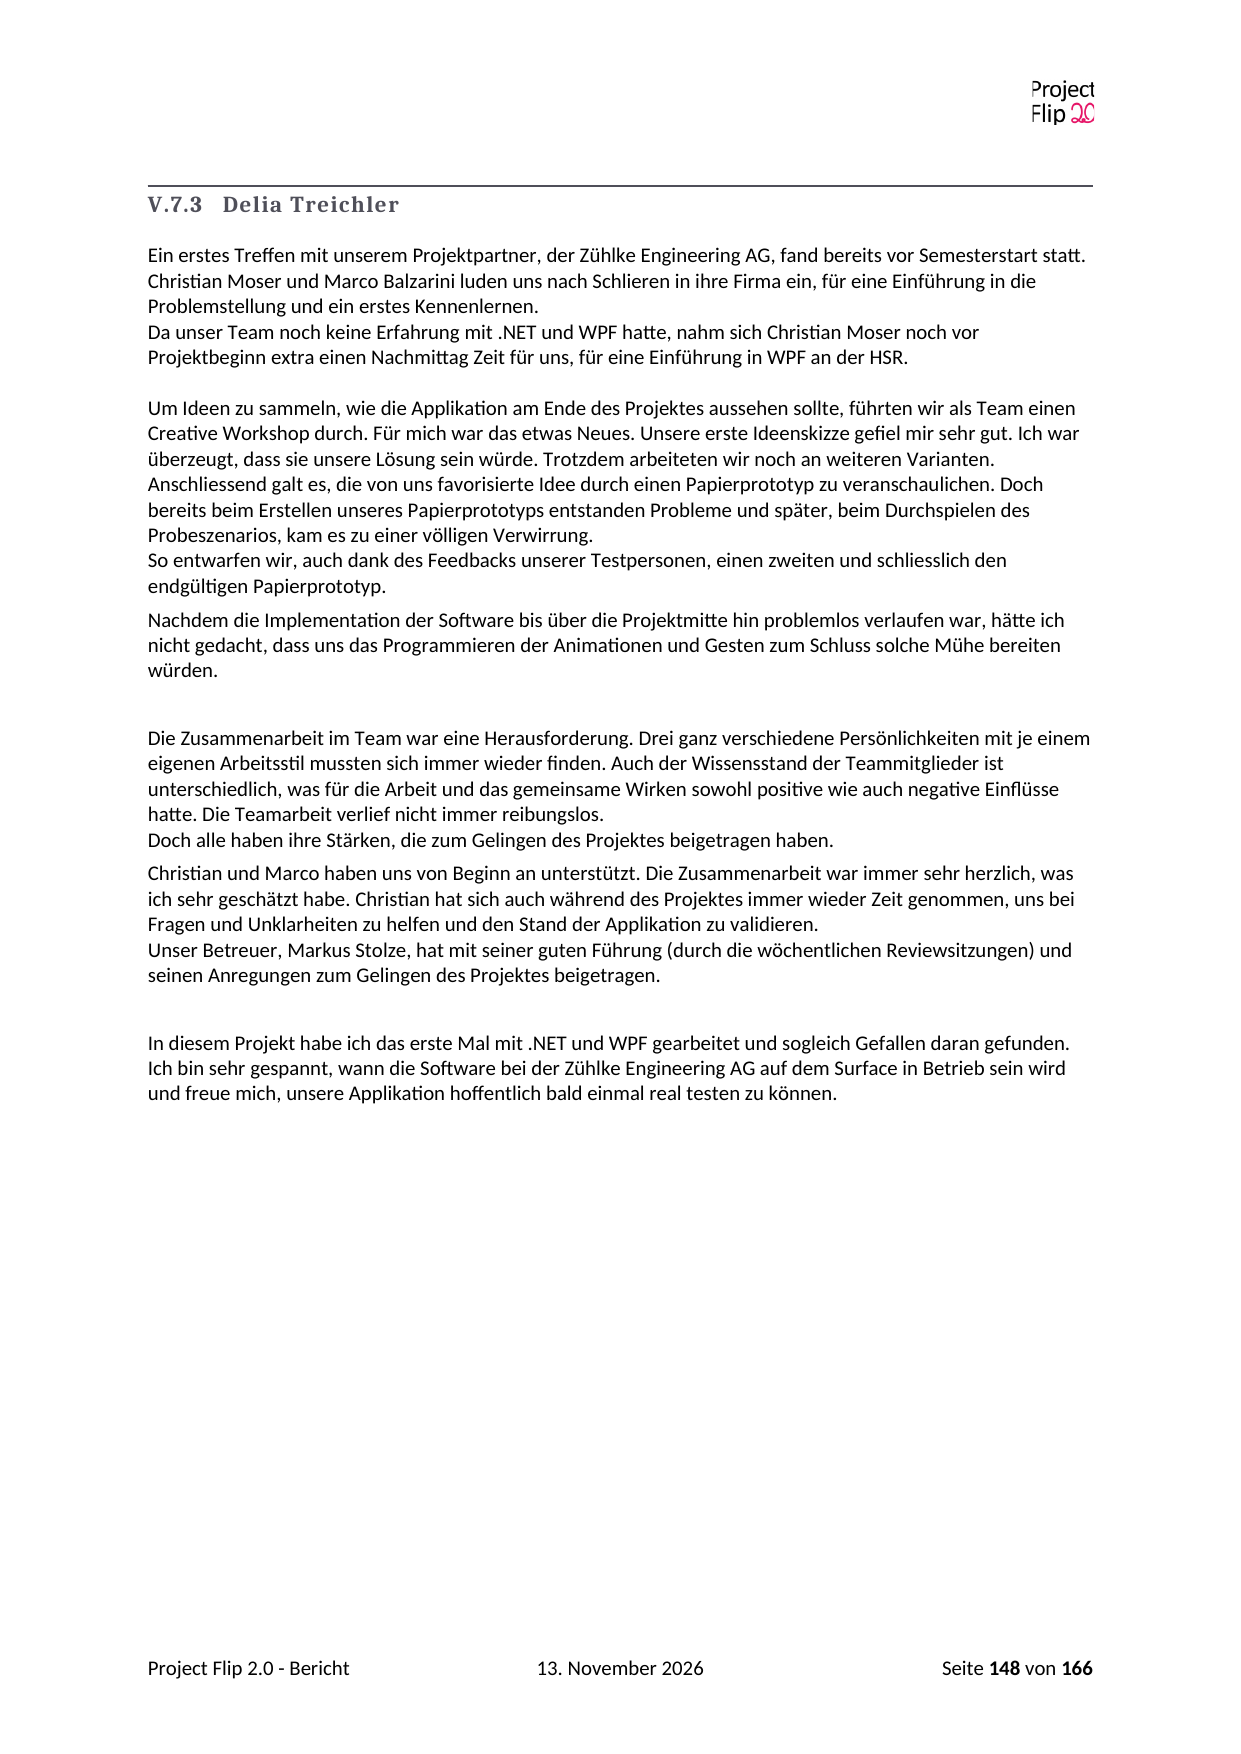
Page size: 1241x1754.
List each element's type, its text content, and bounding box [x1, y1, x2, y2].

subtitle Delia Treichler [148, 187, 1093, 218]
text Christian und Marco haben uns von Beginn an unterstützt. Die Zusammenarbeit war immer sehr herzlich, was ich sehr geschätzt habe. Christian hat sich auch während des Projektes immer wieder Zeit genommen, uns bei Fragen und Unklarheiten zu helfen und den Stand der Applikation zu validieren. Unser Betreuer, Markus Stolze, hat mit seiner guten Führung (durch die wöchentlichen Reviewsitzungen) und seinen Anregungen zum Gelingen des Projektes beigetragen. [148, 861, 1093, 988]
text Die Zusammenarbeit im Team war eine Herausforderung. Drei ganz verschiedene Persönlichkeiten mit je einem eigenen Arbeitsstil mussten sich immer wieder finden. Auch der Wissensstand der Teammitglieder ist unterschiedlich, was für die Arbeit und das gemeinsame Wirken sowohl positive wie auch negative Einflüsse hatte. Die Teamarbeit verlief nicht immer reibungslos. Doch alle haben ihre Stärken, die zum Gelingen des Projektes beigetragen haben. [148, 725, 1093, 852]
picture [1081, 79, 1097, 124]
text Nachdem die Implementation der Software bis über die Projektmitte hin problemlos verlaufen war, hätte ich nicht gedacht, dass uns das Programmieren der Animationen und Gesten zum Schluss solche Mühe bereiten würden. [148, 607, 1093, 683]
text In diesem Projekt habe ich das erste Mal mit .NET und WPF gearbeitet und sogleich Gefallen daran gefunden. Ich bin sehr gespannt, wann die Software bei der Zühlke Engineering AG auf dem Surface in Betrieb sein wird und freue mich, unsere Applikation hoffentlich bald einmal real testen zu können. [148, 1030, 1093, 1106]
text Ein erstes Treffen mit unserem Projektpartner, der Zühlke Engineering AG, fand bereits vor Semesterstart statt. Christian Moser und Marco Balzarini luden uns nach Schlieren in ihre Firma ein, für eine Einführung in die Problemstellung und ein erstes Kennenlernen. Da unser Team noch keine Erfahrung mit .NET und WPF hatte, nahm sich Christian Moser noch vor Projektbeginn extra einen Nachmittag Zeit für uns, für eine Einführung in WPF an der HSR. Um Ideen zu sammeln, wie die Applikation am Ende des Projektes aussehen sollte, führten wir als Team einen Creative Workshop durch. Für mich war das etwas Neues. Unsere erste Ideenskizze gefiel mir sehr gut. Ich war überzeugt, dass sie unsere Lösung sein würde. Trotzdem arbeiteten wir noch an weiteren Varianten. Anschliessend galt es, die von uns favorisierte Idee durch einen Papierprototyp zu veranschaulichen. Doch bereits beim Erstellen unseres Papierprototyps entstanden Probleme und später, beim Durchspielen des Probeszenarios, kam es zu einer völligen Verwirrung. So entwarfen wir, auch dank des Feedbacks unserer Testpersonen, einen zweiten und schliesslich den endgültigen Papierprototyp. [148, 243, 1093, 598]
